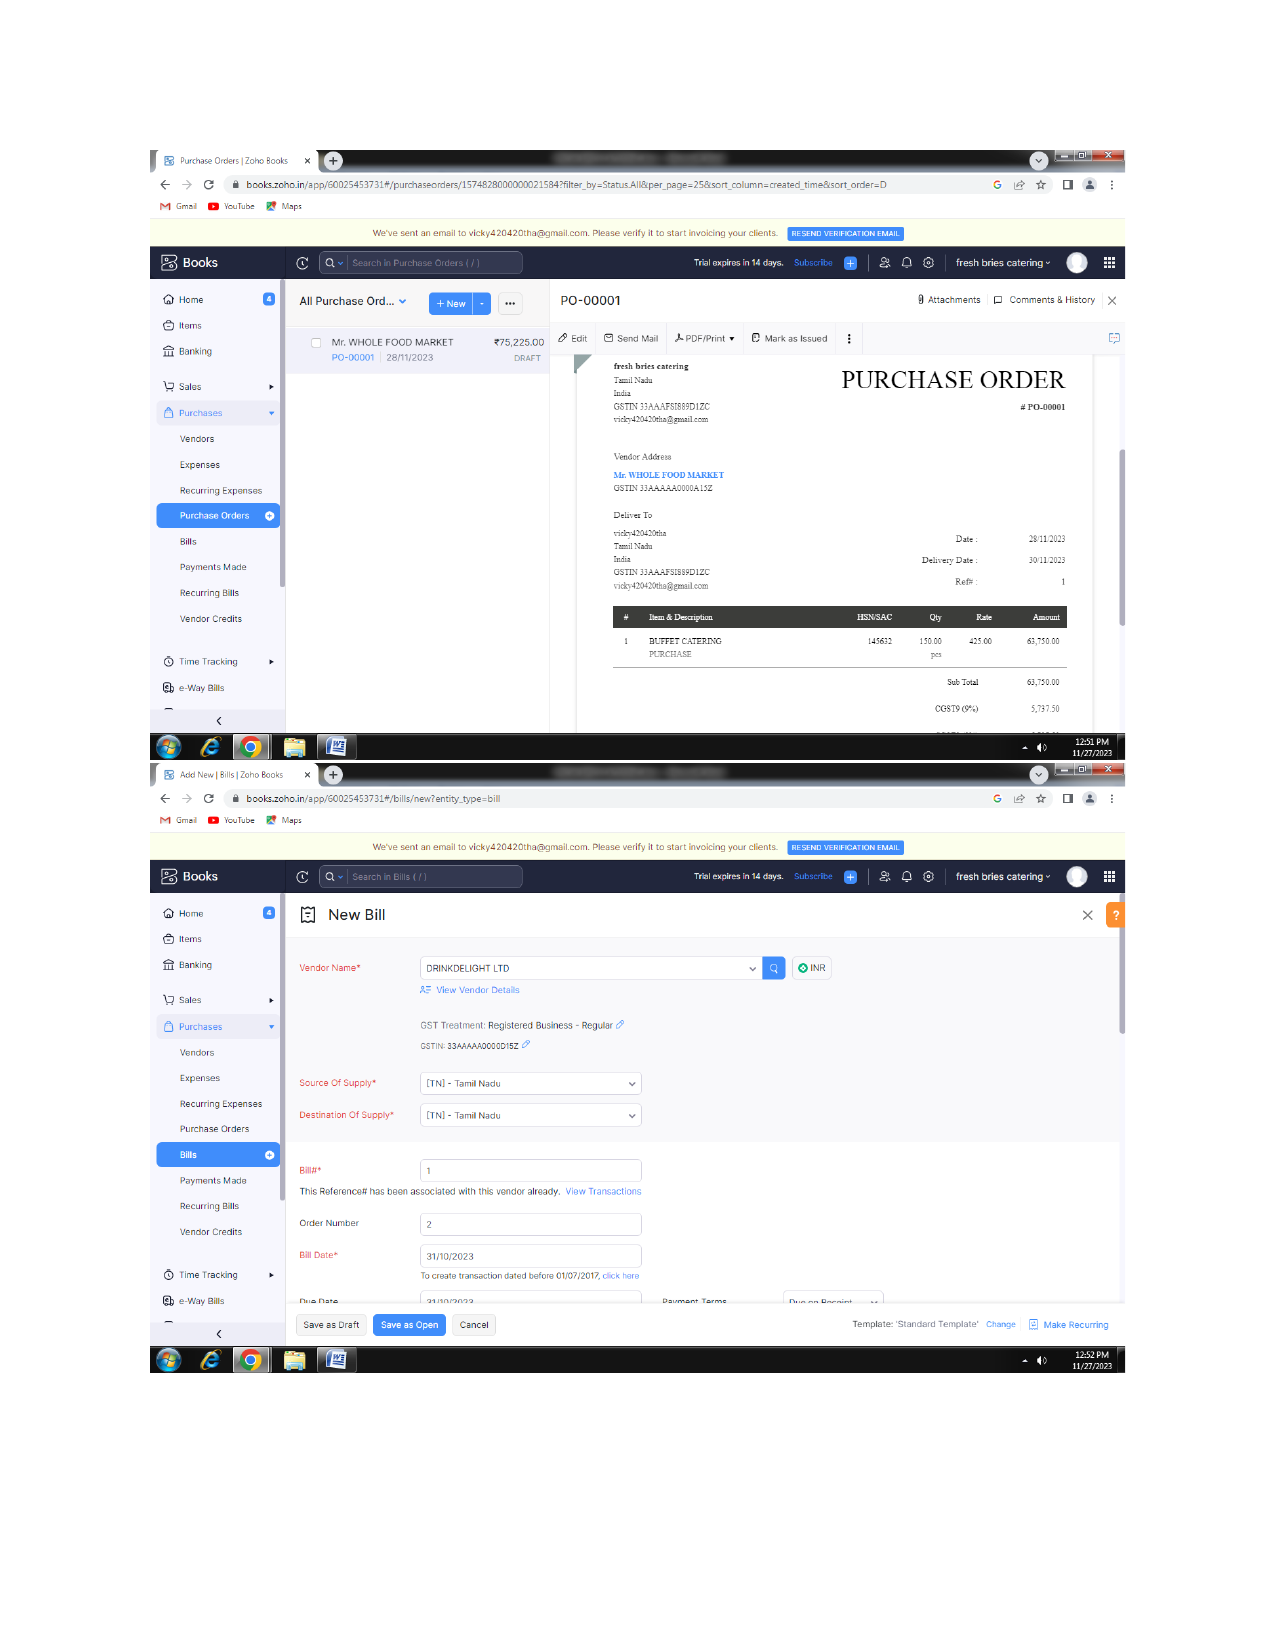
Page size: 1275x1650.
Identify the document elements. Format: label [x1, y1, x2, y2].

picture [150, 763, 1125, 1373]
picture [150, 150, 1125, 760]
